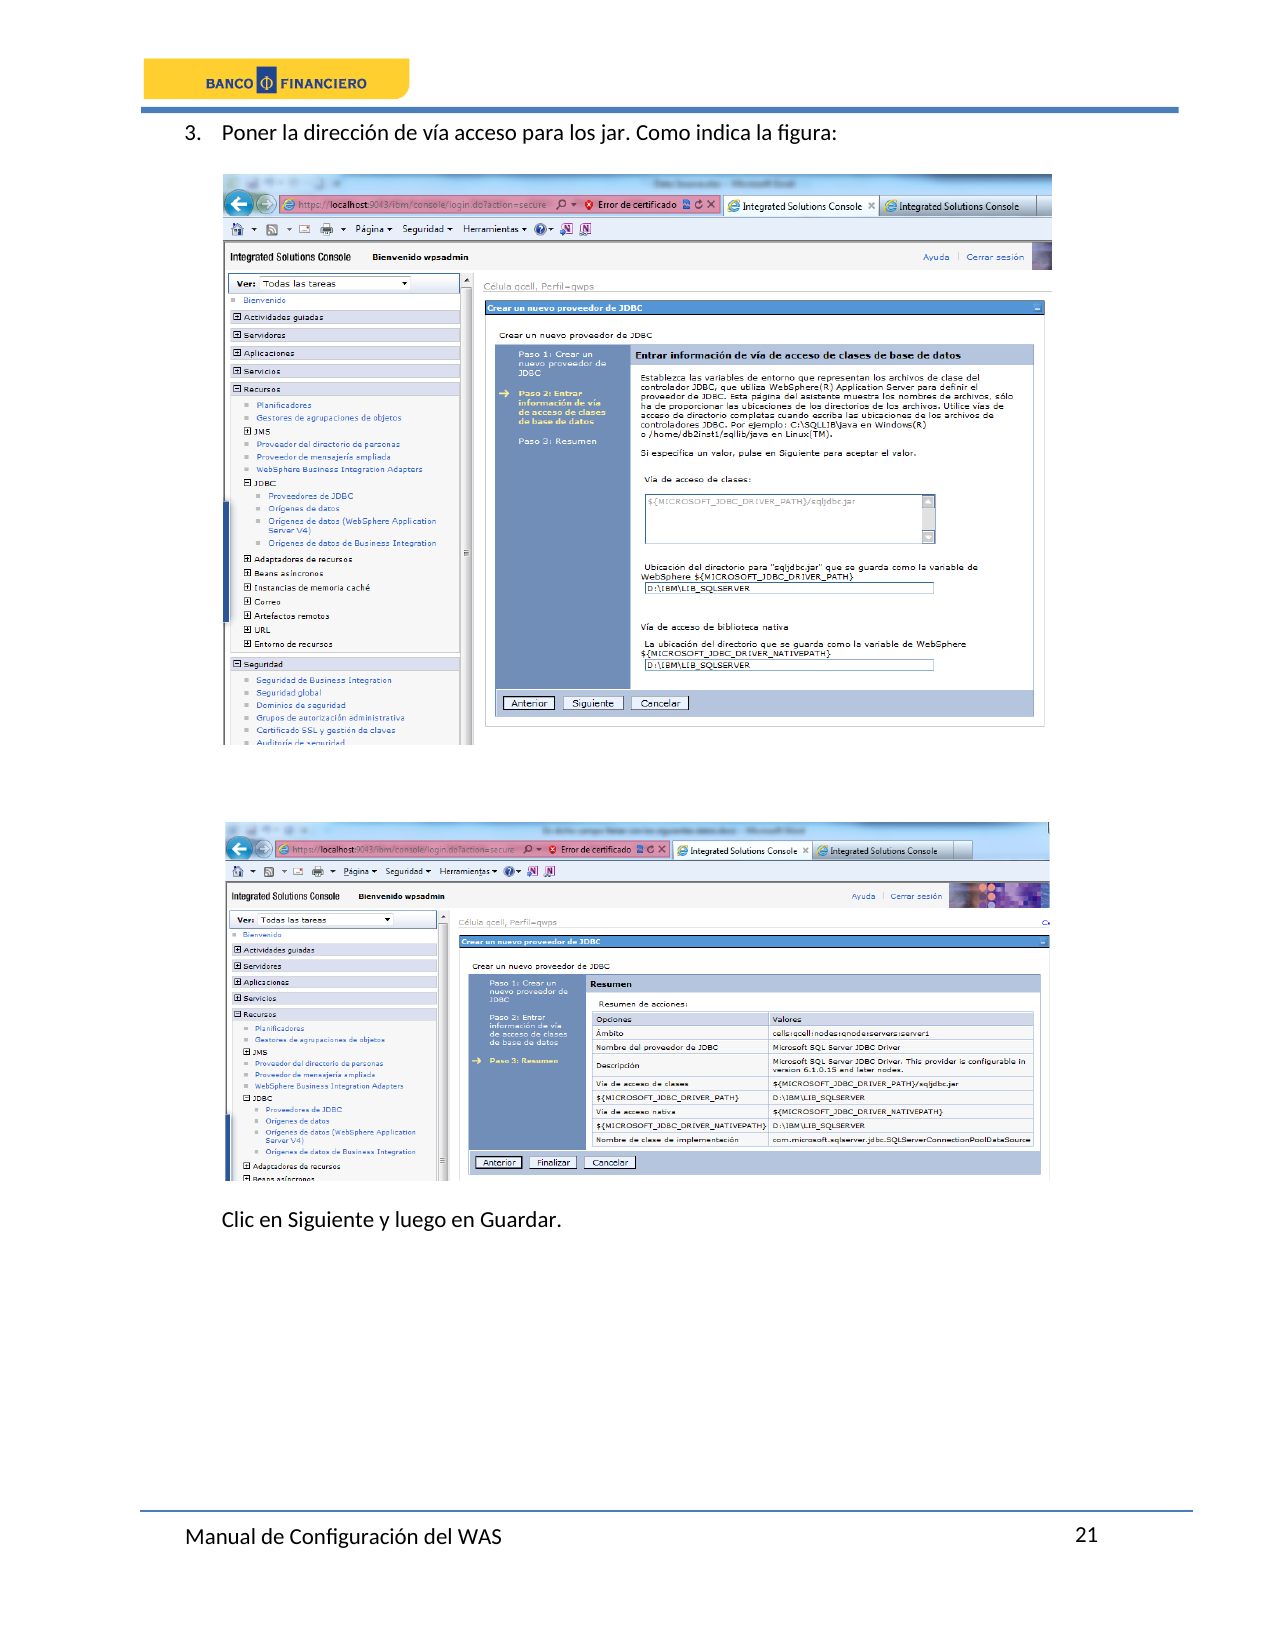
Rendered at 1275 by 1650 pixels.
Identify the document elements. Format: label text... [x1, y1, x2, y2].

picture [140, 54, 413, 102]
picture [225, 822, 1050, 1181]
picture [223, 174, 1052, 745]
text Clic en Siguiente y luego en Guardar. [222, 1205, 1098, 1233]
list Poner la dirección de vía acceso para los jar. Como indica la figura: [184, 118, 1098, 146]
